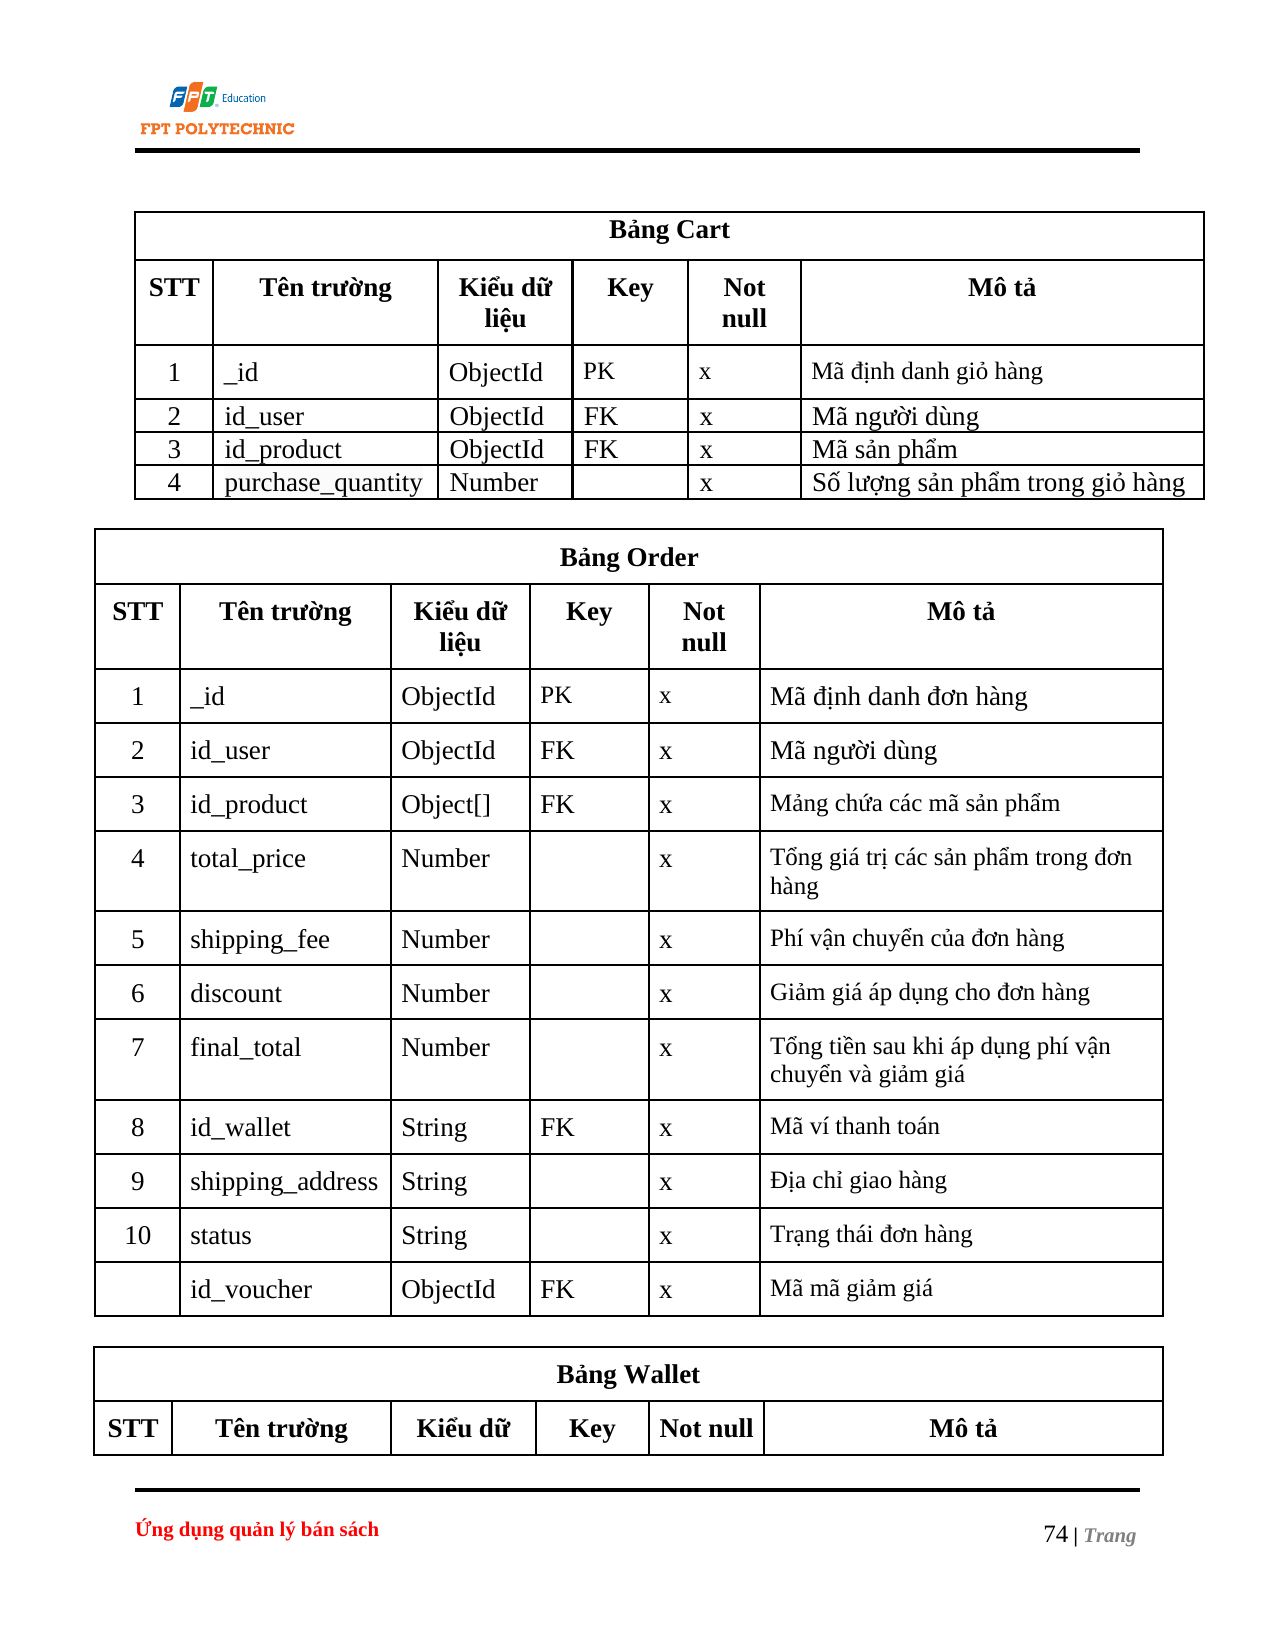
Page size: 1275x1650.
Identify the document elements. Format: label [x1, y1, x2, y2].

picture [135, 75, 299, 147]
